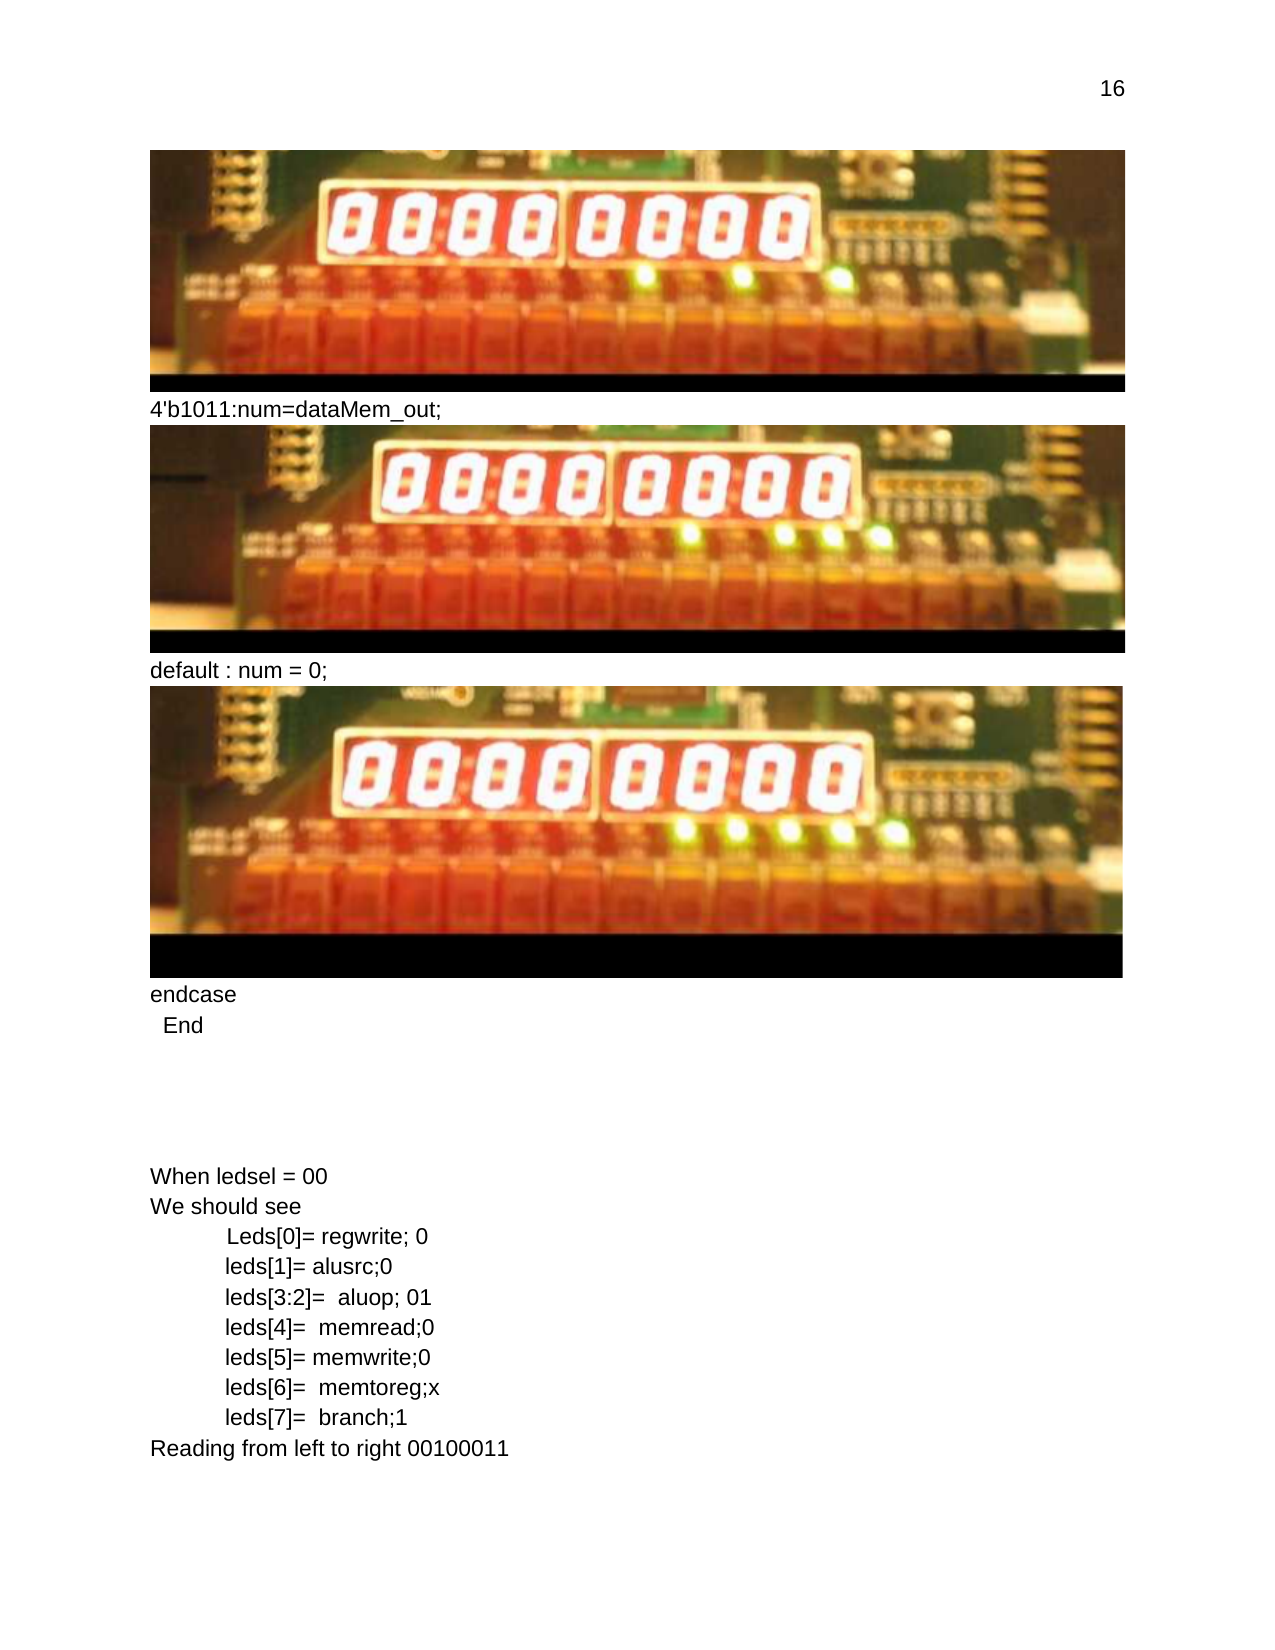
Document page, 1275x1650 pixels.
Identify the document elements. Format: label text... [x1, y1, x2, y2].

text default : num = 0; [150, 657, 1125, 683]
text leds[6]= memtoreg;x [150, 1374, 1125, 1400]
text We should see [150, 1193, 1125, 1219]
text leds[4]= memread;0 [150, 1314, 1125, 1340]
text When ledsel = 00 [150, 1163, 1125, 1189]
text Reading from left to right 00100011 [150, 1434, 1125, 1461]
picture [150, 686, 1123, 978]
text leds[1]= alusrc;0 [150, 1253, 1125, 1279]
text endcase [150, 981, 1125, 1008]
text leds[7]= branch;1 [150, 1404, 1125, 1431]
picture [150, 150, 1125, 392]
text 4'b1011:num=dataMem_out; [150, 396, 1125, 422]
text leds[3:2]= aluop; 01 [150, 1283, 1125, 1310]
text End [150, 1012, 1125, 1038]
text leds[5]= memwrite;0 [150, 1344, 1125, 1370]
picture [150, 425, 1125, 653]
text Leds[0]= regwrite; 0 [150, 1223, 1125, 1249]
